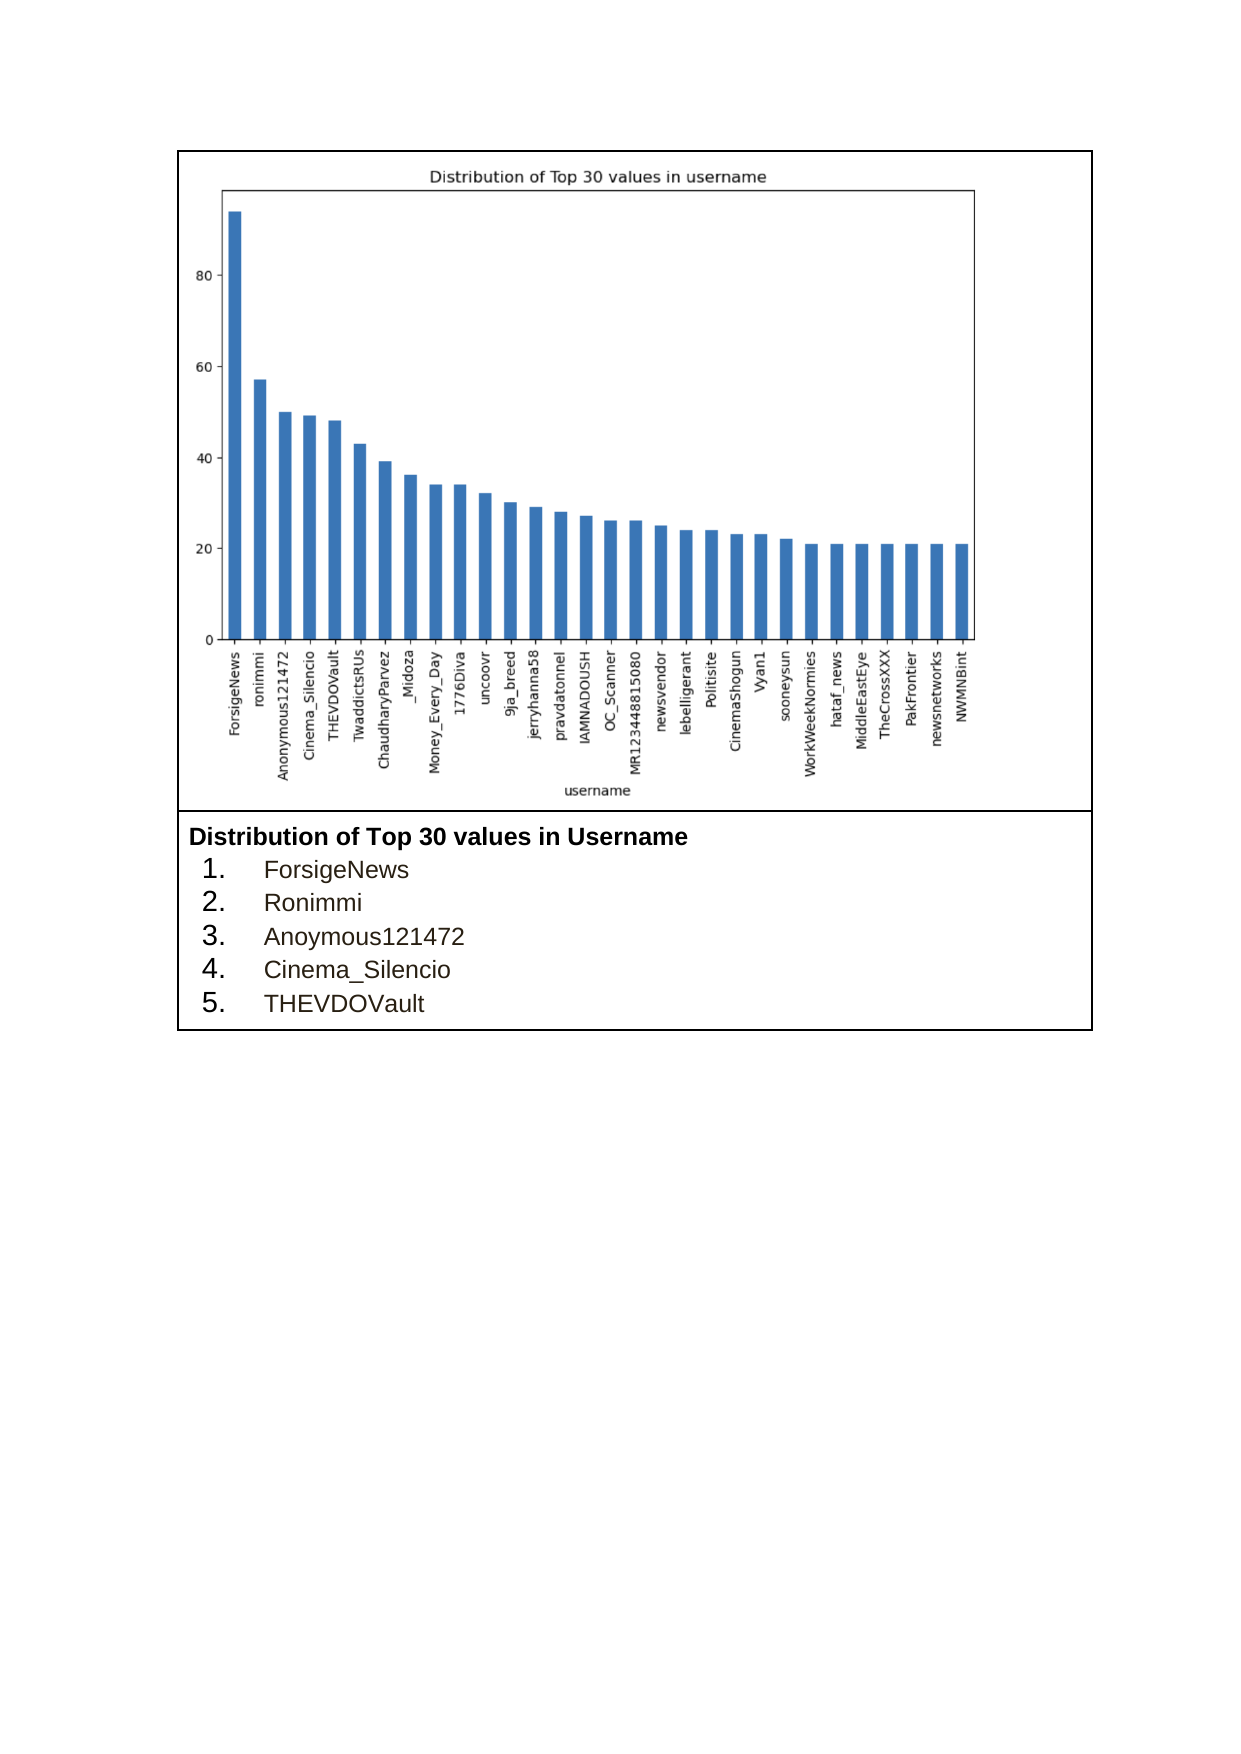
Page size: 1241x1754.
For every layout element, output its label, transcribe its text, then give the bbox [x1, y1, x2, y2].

table_cell Distribution of Top 30 values in Username ForsigeNews Ronimmi Anoymous121472 Cinema_Silencio THEVDOVault [179, 812, 1091, 1029]
picture [188, 162, 977, 800]
table_header [179, 152, 1091, 810]
